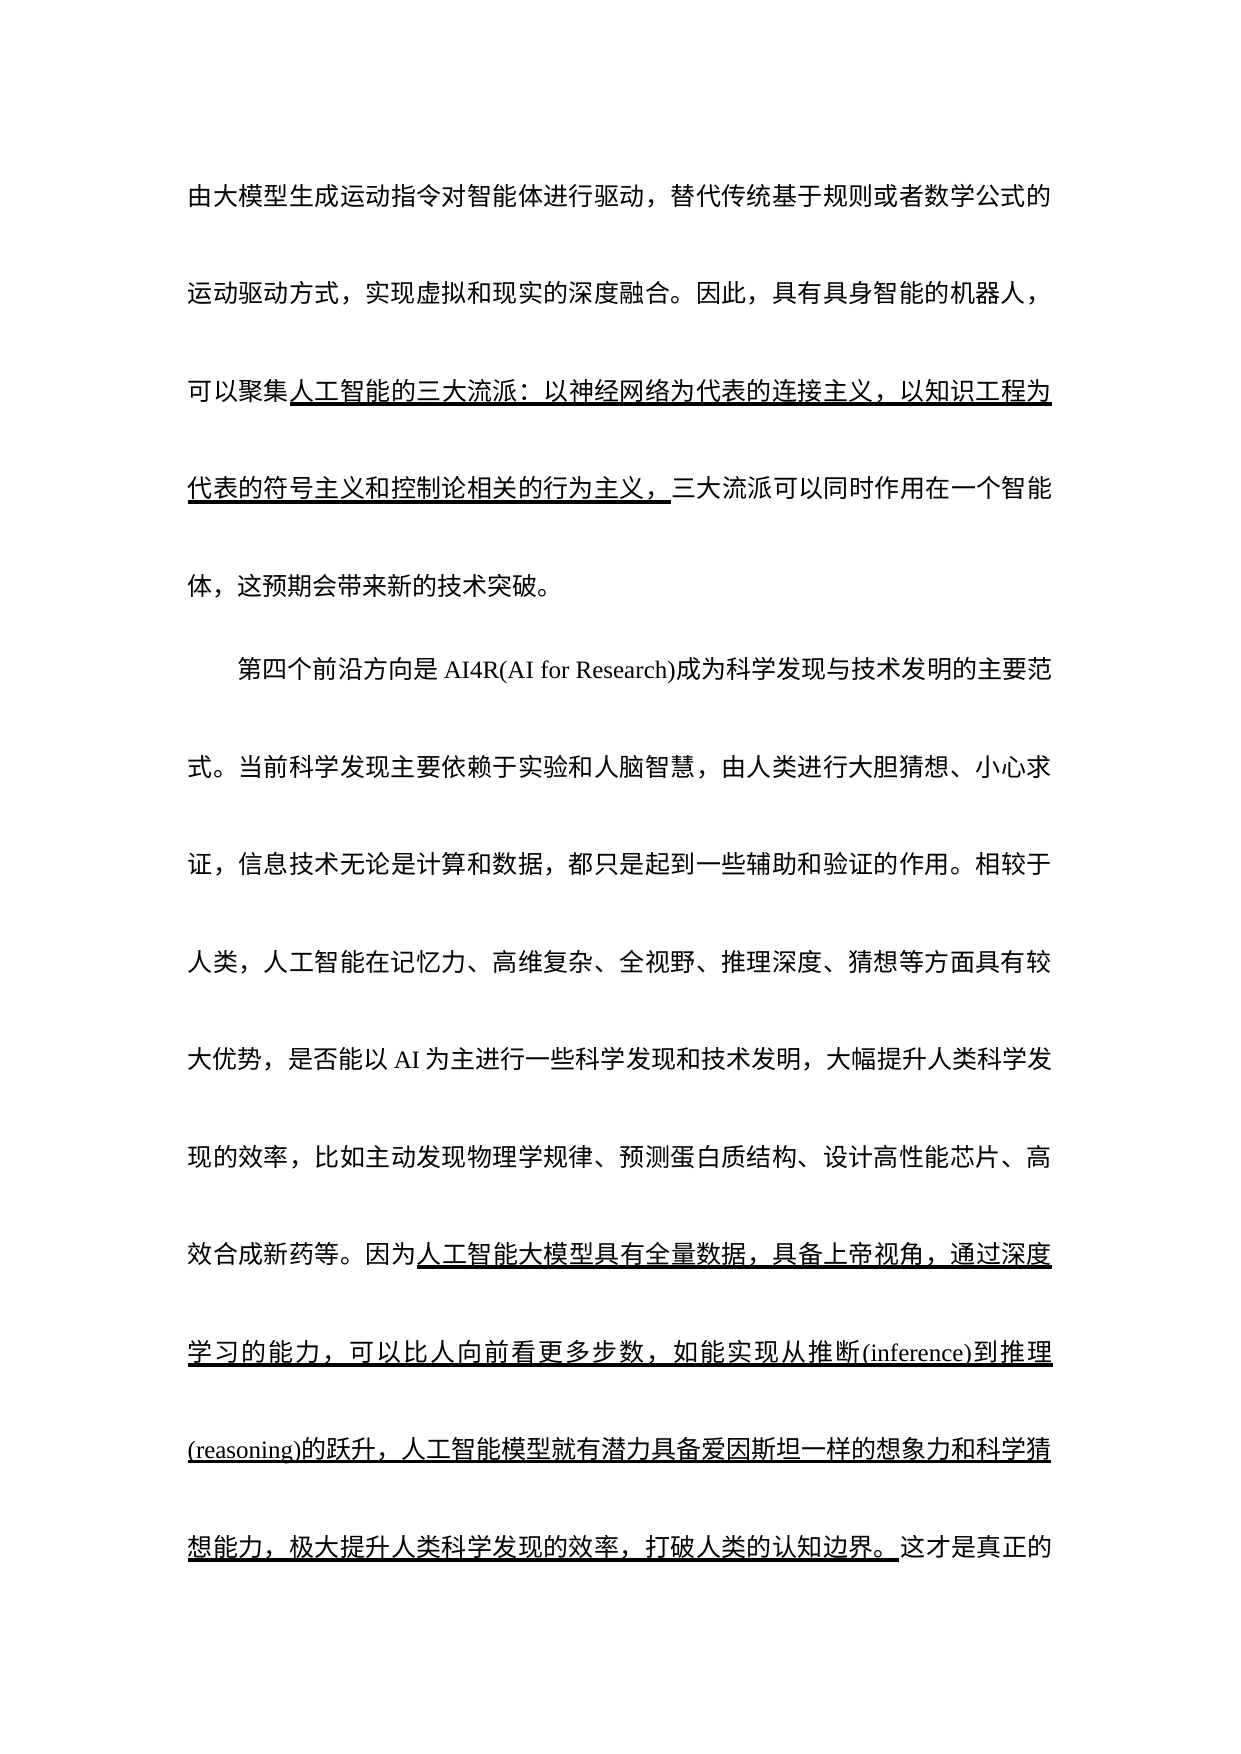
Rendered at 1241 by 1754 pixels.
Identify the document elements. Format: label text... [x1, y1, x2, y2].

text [187, 1364, 1053, 1578]
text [187, 162, 1053, 617]
